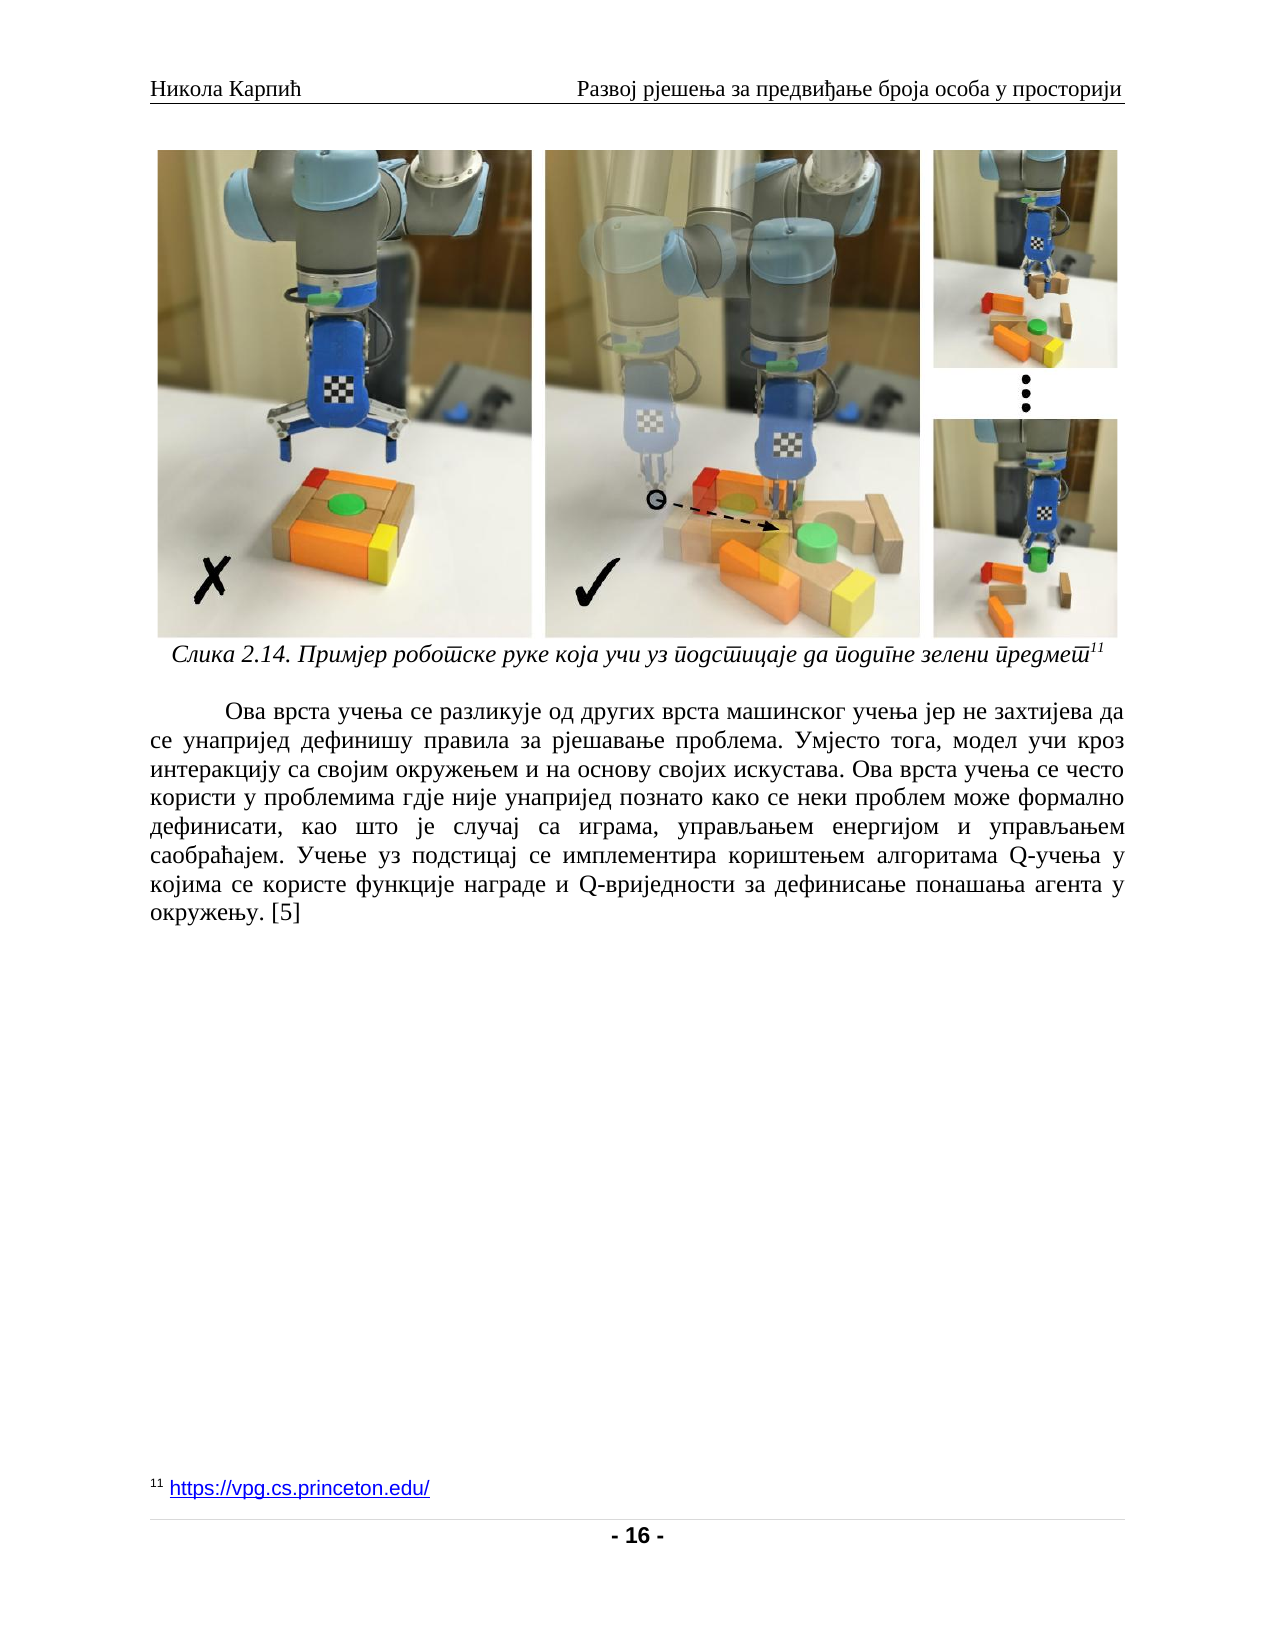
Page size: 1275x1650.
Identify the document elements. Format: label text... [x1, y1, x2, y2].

text Ова врста учења се разликује од других врста машинског учења јер не захтијева да се унапријед дефинишу правила за рјешавање проблема. Умјесто тога, модел учи кроз интеракцију са својим окружењем и на основу својих искустава. Ова врста учења се често користи у проблемима гдје није унапријед познато како се неки проблем може формално дефинисати, као што је случај са играма, управљањем енергијом и управљањем саобраћајем. Учење уз подстицај се имплементира кориштењем алгоритама Q-учења у којима се користе функције награде и Q-вриједности за дефинисање понашања агента у окружењу. [150, 696, 1125, 926]
text Слика 2.14. Примјер роботске руке која учи уз подстицаје да подигне зелени предмет [150, 639, 1125, 667]
picture [157, 150, 1118, 639]
